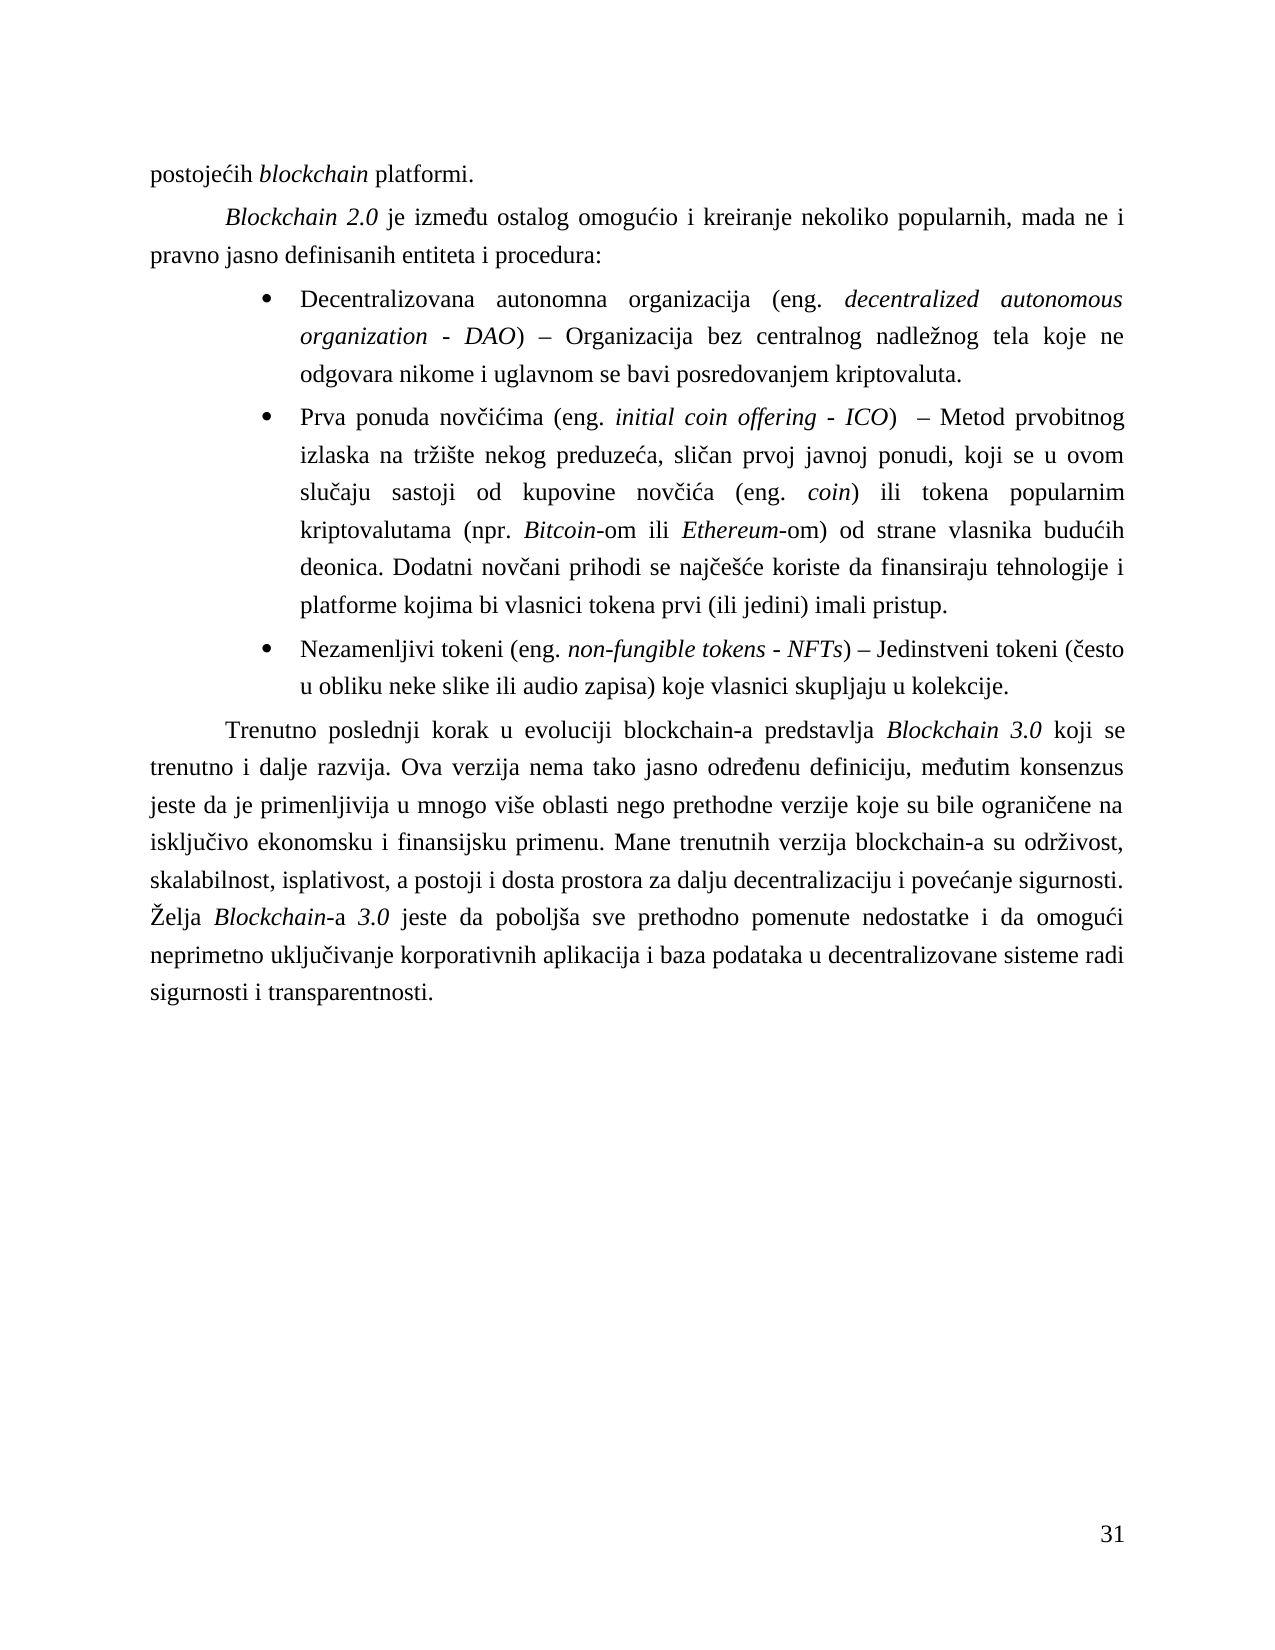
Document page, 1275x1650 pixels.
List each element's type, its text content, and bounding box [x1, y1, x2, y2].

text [150, 150, 1125, 187]
list Prva ponuda novčićima (eng. initial coin offering - ICO) – Metod prvobitnog izlaska na tržište nekog preduzeća, sličan prvoj javnoj ponudi, koji se u ovom slučaju sastoji od kupovine novčića (eng. coin) ili tokena popularnim kriptovalutama (npr. Bitcoin-om ili Ethereum-om) od strane vlasnika budućih deonica. Dodatni novčani prihodi se najčešće koriste da finansiraju tehnologije i platforme kojima bi vlasnici tokena prvi (ili jedini) imali pristup. [262, 394, 1125, 619]
text Trenutno poslednji korak u evoluciji blockchain-a predstavlja Blockchain 3.0 koji se trenutno i dalje razvija. Ova verzija nema tako jasno određenu definiciju, međutim konsenzus jeste da je primenljivija u mnogo više oblasti nego prethodne verzije koje su bile ograničene na isključivo ekonomsku i finansijsku primenu. Mane trenutnih verzija blockchain-a su održivost, skalabilnost, isplativost, a postoji i dosta prostora za dalju decentralizaciju i povećanje sigurnosti. Želja Blockchain-a 3.0 jeste da poboljša sve prethodno pomenute nedostatke i da omogući neprimetno uključivanje korporativnih aplikacija i baza podataka u decentralizovane sisteme radi sigurnosti i transparentnosti. [150, 706, 1125, 1006]
list Decentralizovana autonomna organizacija (eng. decentralized autonomous organization - DAO) – Organizacija bez centralnog nadležnog tela koje ne odgovara nikome i uglavnom se bavi posredovanjem kriptovaluta. [262, 275, 1125, 387]
text Blockchain 2.0 je između ostalog omogućio i kreiranje nekoliko popularnih, mada ne i pravno jasno definisanih entiteta i procedura: [150, 194, 1125, 269]
list Nezamenljivi tokeni (eng. non-fungible tokens - NFTs) – Jedinstveni tokeni (često u obliku neke slike ili audio zapisa) koje vlasnici skupljaju u kolekcije. [262, 625, 1125, 700]
